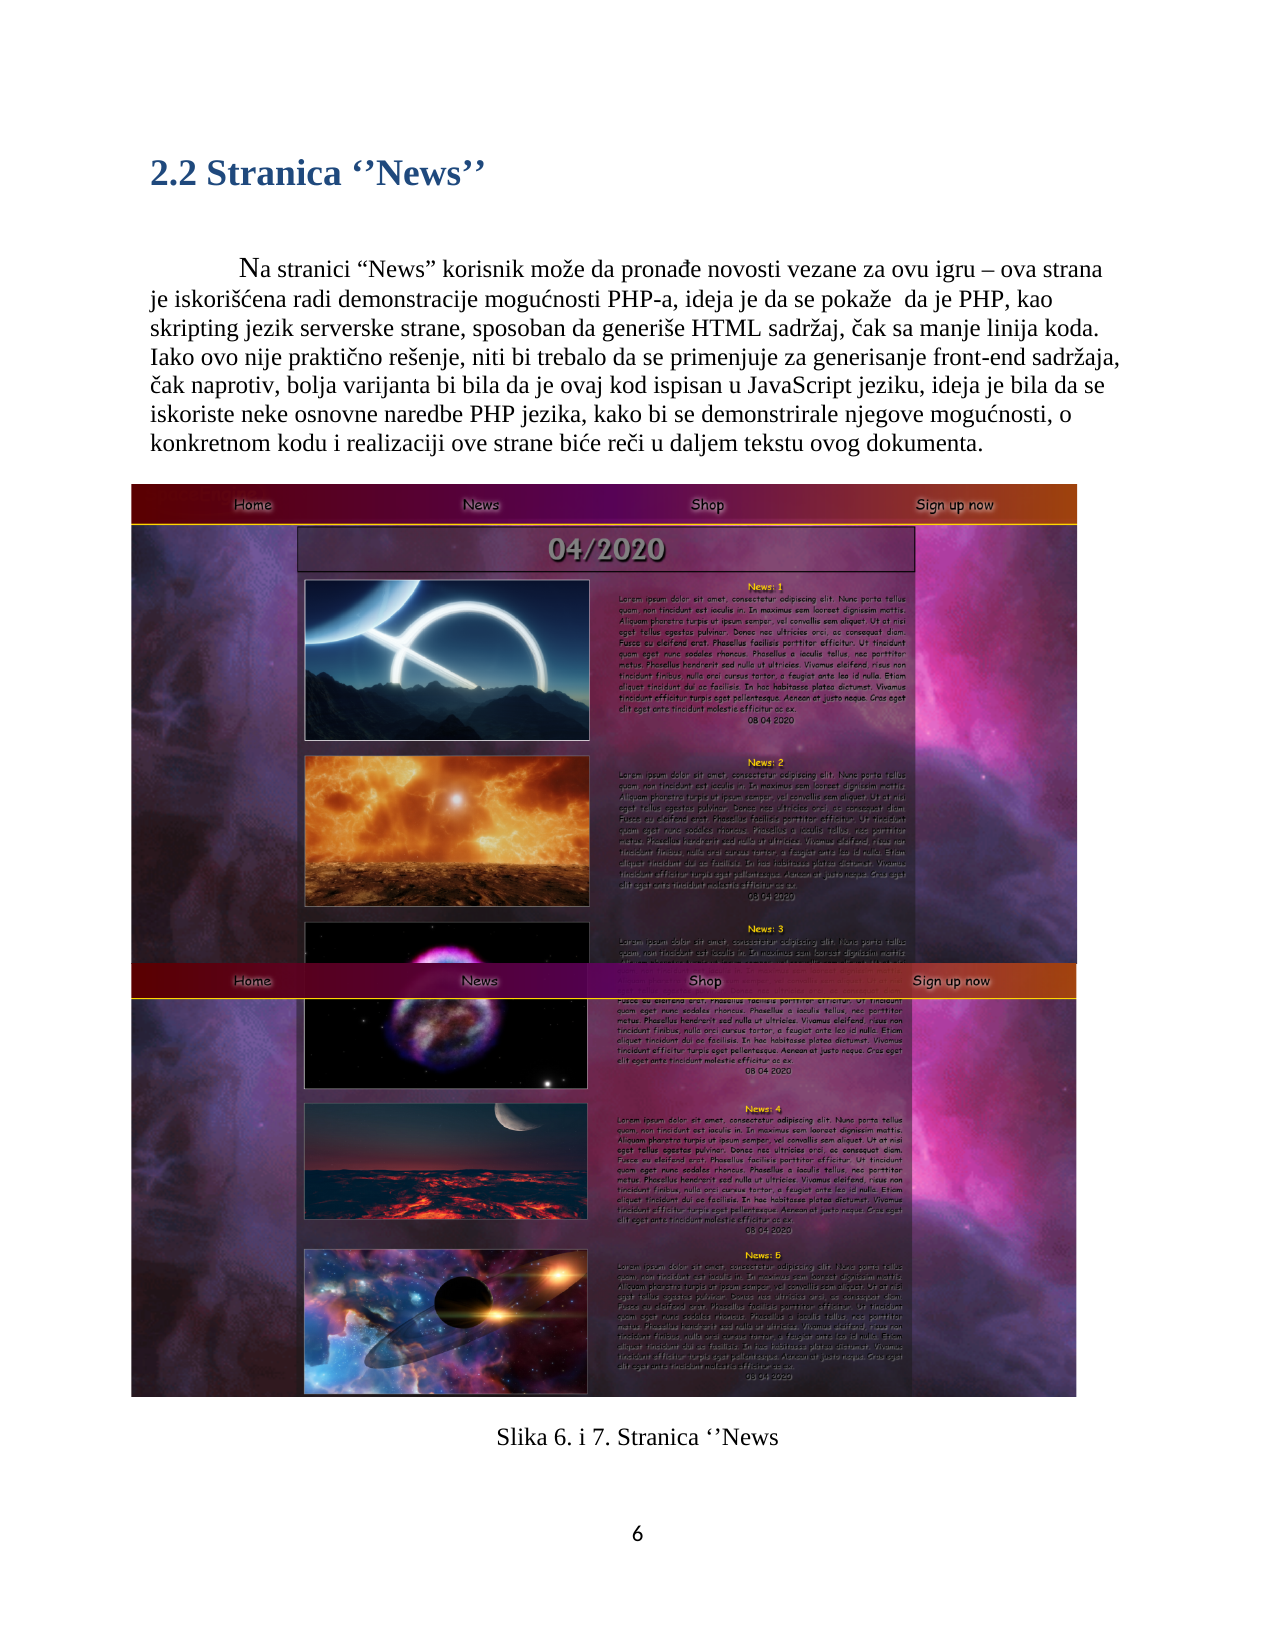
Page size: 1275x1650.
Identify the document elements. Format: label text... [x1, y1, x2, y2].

text Na stranici “News” korisnik može da pronađe novosti vezane za ovu igru – ova strana je iskorišćena radi demonstracije mogućnosti PHP-a, ideja je da se pokaže da je PHP, kao skripting jezik serverske strane, sposoban da generiše HTML sadržaj, čak sa manje linija koda. Iako ovo nije praktično rešenje, niti bi trebalo da se primenjuje za generisanje front-end sadržaja, čak naprotiv, bolja varijanta bi bila da je ovaj kod ispisan u JavaScript jeziku, ideja je bila da se iskoriste neke osnovne naredbe PHP jezika, kako bi se demonstrirale njegove mogućnosti, o konkretnom kodu i realizaciji ove strane biće reči u daljem tekstu ovog dokumenta. [150, 251, 1125, 457]
picture [131, 484, 1078, 1397]
subtitle 2.2 Stranica ‘’News’’ [150, 150, 1125, 193]
